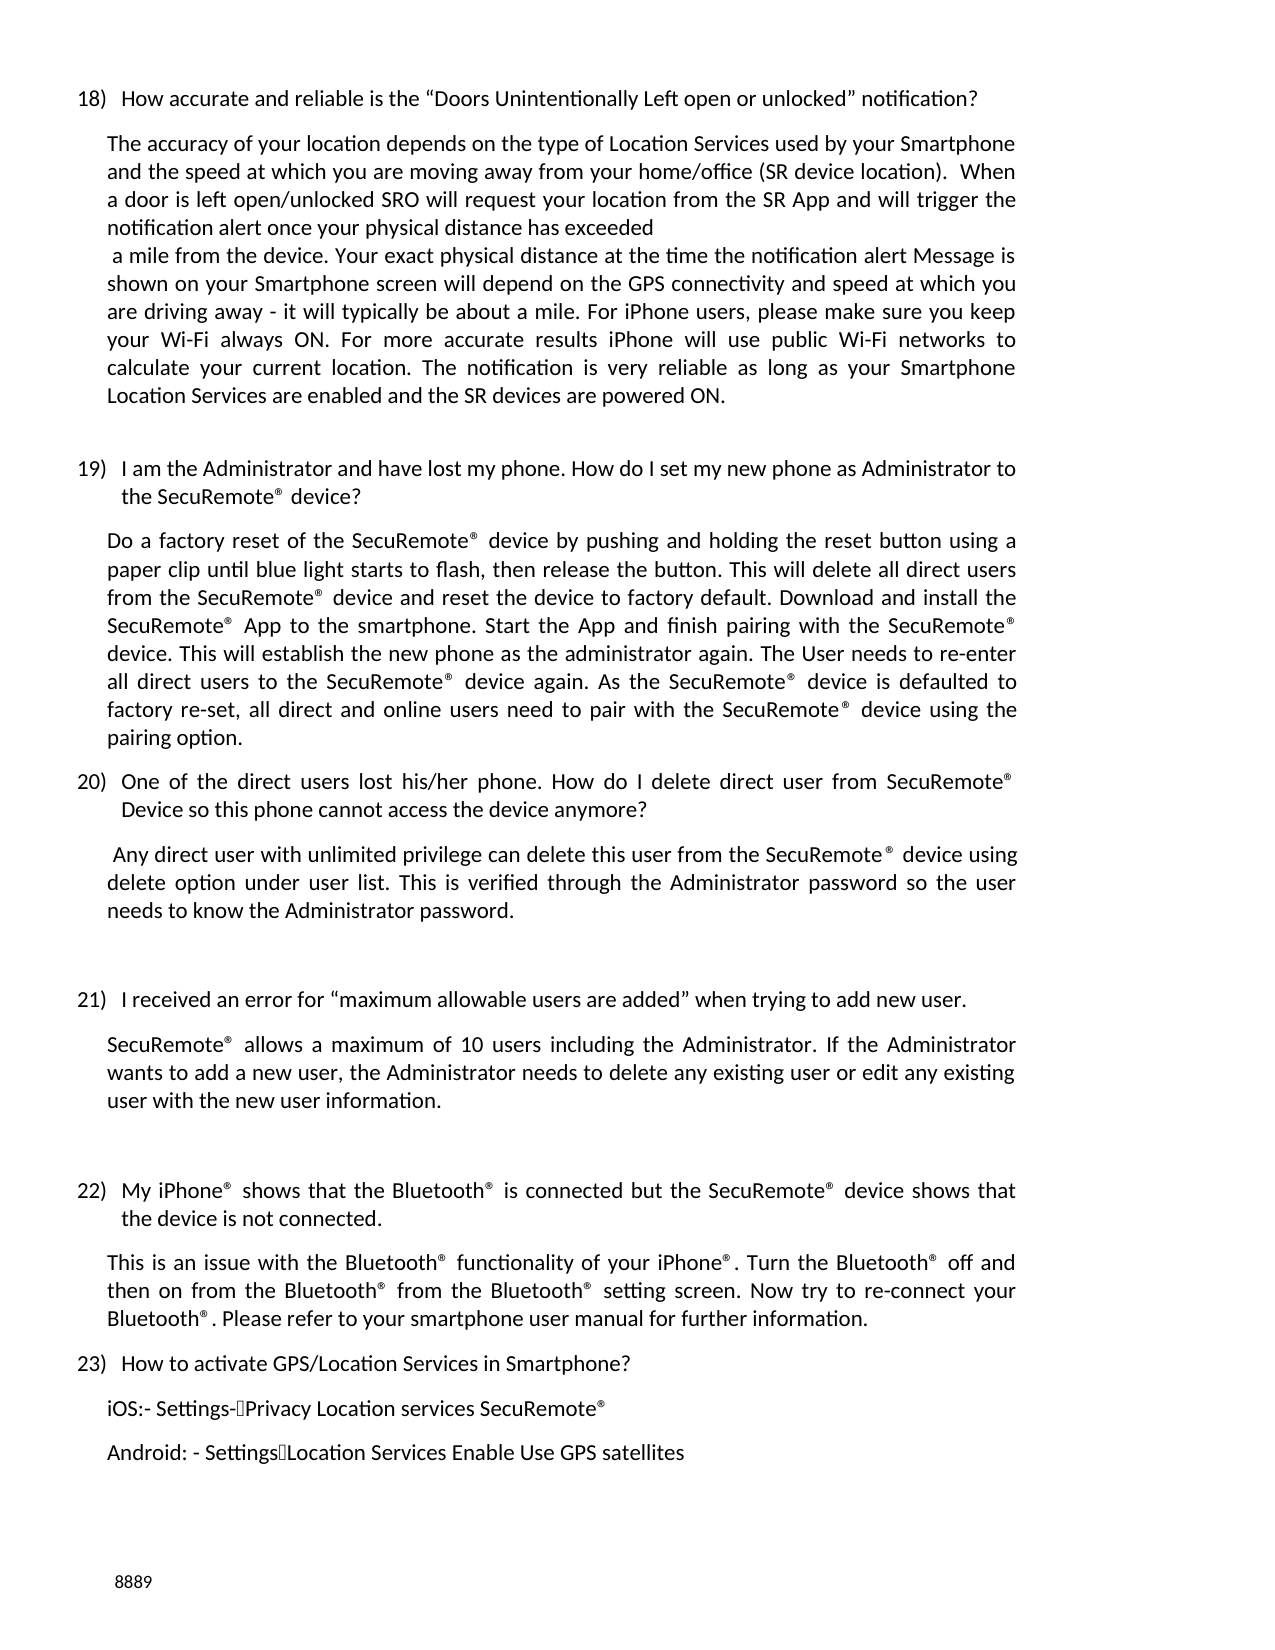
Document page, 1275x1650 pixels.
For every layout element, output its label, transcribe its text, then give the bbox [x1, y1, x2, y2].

text a mile from the device. Your exact physical distance at the time the notification alert Message is shown on your Smartphone screen will depend on the GPS connectivity and speed at which you are driving away - it will typically be about a mile. For iPhone users, please make sure you keep your Wi-Fi always ON. For more accurate results iPhone will use public Wi-Fi networks to calculate your current location. The notification is very reliable as long as your Smartphone Location Services are enabled and the SR devices are powered ON. [69, 241, 1018, 409]
list I am the Administrator and have lost my phone. How do I set my new phone as Administrator to the SecuRemote® device? [77, 454, 1018, 510]
list One of the direct users lost his/her phone. How do I delete direct user from SecuRemote® Device so this phone cannot access the device anymore? [77, 767, 1018, 823]
text This is an issue with the Bluetooth® functionality of your iPhone®. Turn the Bluetooth® off and then on from the Bluetooth® from the Bluetooth® setting screen. Now try to re-connect your Bluetooth®. Please refer to your smartphone user manual for further information. [69, 1248, 1018, 1332]
text The accuracy of your location depends on the type of Location Services used by your Smartphone and the speed at which you are moving away from your home/office (SR device location). When a door is left open/unlocked SRO will request your location from the SR App and will trigger the notification alert once your physical distance has exceeded [69, 129, 1018, 241]
text Android: - SettingsLocation Services Enable Use GPS satellites [69, 1438, 1018, 1467]
text iOS:- Settings-Privacy Location services SecuRemote® [69, 1394, 1018, 1422]
list How to activate GPS/Location Services in Smartphone? [77, 1349, 1018, 1377]
list My iPhone® shows that the Bluetooth® is connected but the SecuRemote® device shows that the device is not connected. [77, 1176, 1018, 1232]
list I received an error for “maximum allowable users are added” when trying to add new user. [77, 986, 1018, 1014]
list How accurate and reliable is the “Doors Unintentionally Left open or unlocked” notification? [77, 84, 1018, 112]
text SecuRemote® allows a maximum of 10 users including the Administrator. If the Administrator wants to add a new user, the Administrator needs to delete any existing user or edit any existing user with the new user information. [69, 1030, 1018, 1114]
text Any direct user with unlimited privilege can delete this user from the SecuRemote® device using delete option under user list. This is verified through the Administrator password so the user needs to know the Administrator password. [69, 840, 1018, 924]
text Do a factory reset of the SecuRemote® device by pushing and holding the reset button using a paper clip until blue light starts to flash, then release the button. This will delete all direct users from the SecuRemote® device and reset the device to factory default. Download and install the SecuRemote® App to the smartphone. Start the App and finish pairing with the SecuRemote® device. This will establish the new phone as the administrator again. The User needs to re-enter all direct users to the SecuRemote® device again. As the SecuRemote® device is defaulted to factory re-set, all direct and online users need to pair with the SecuRemote® device using the pairing option. [69, 527, 1018, 751]
